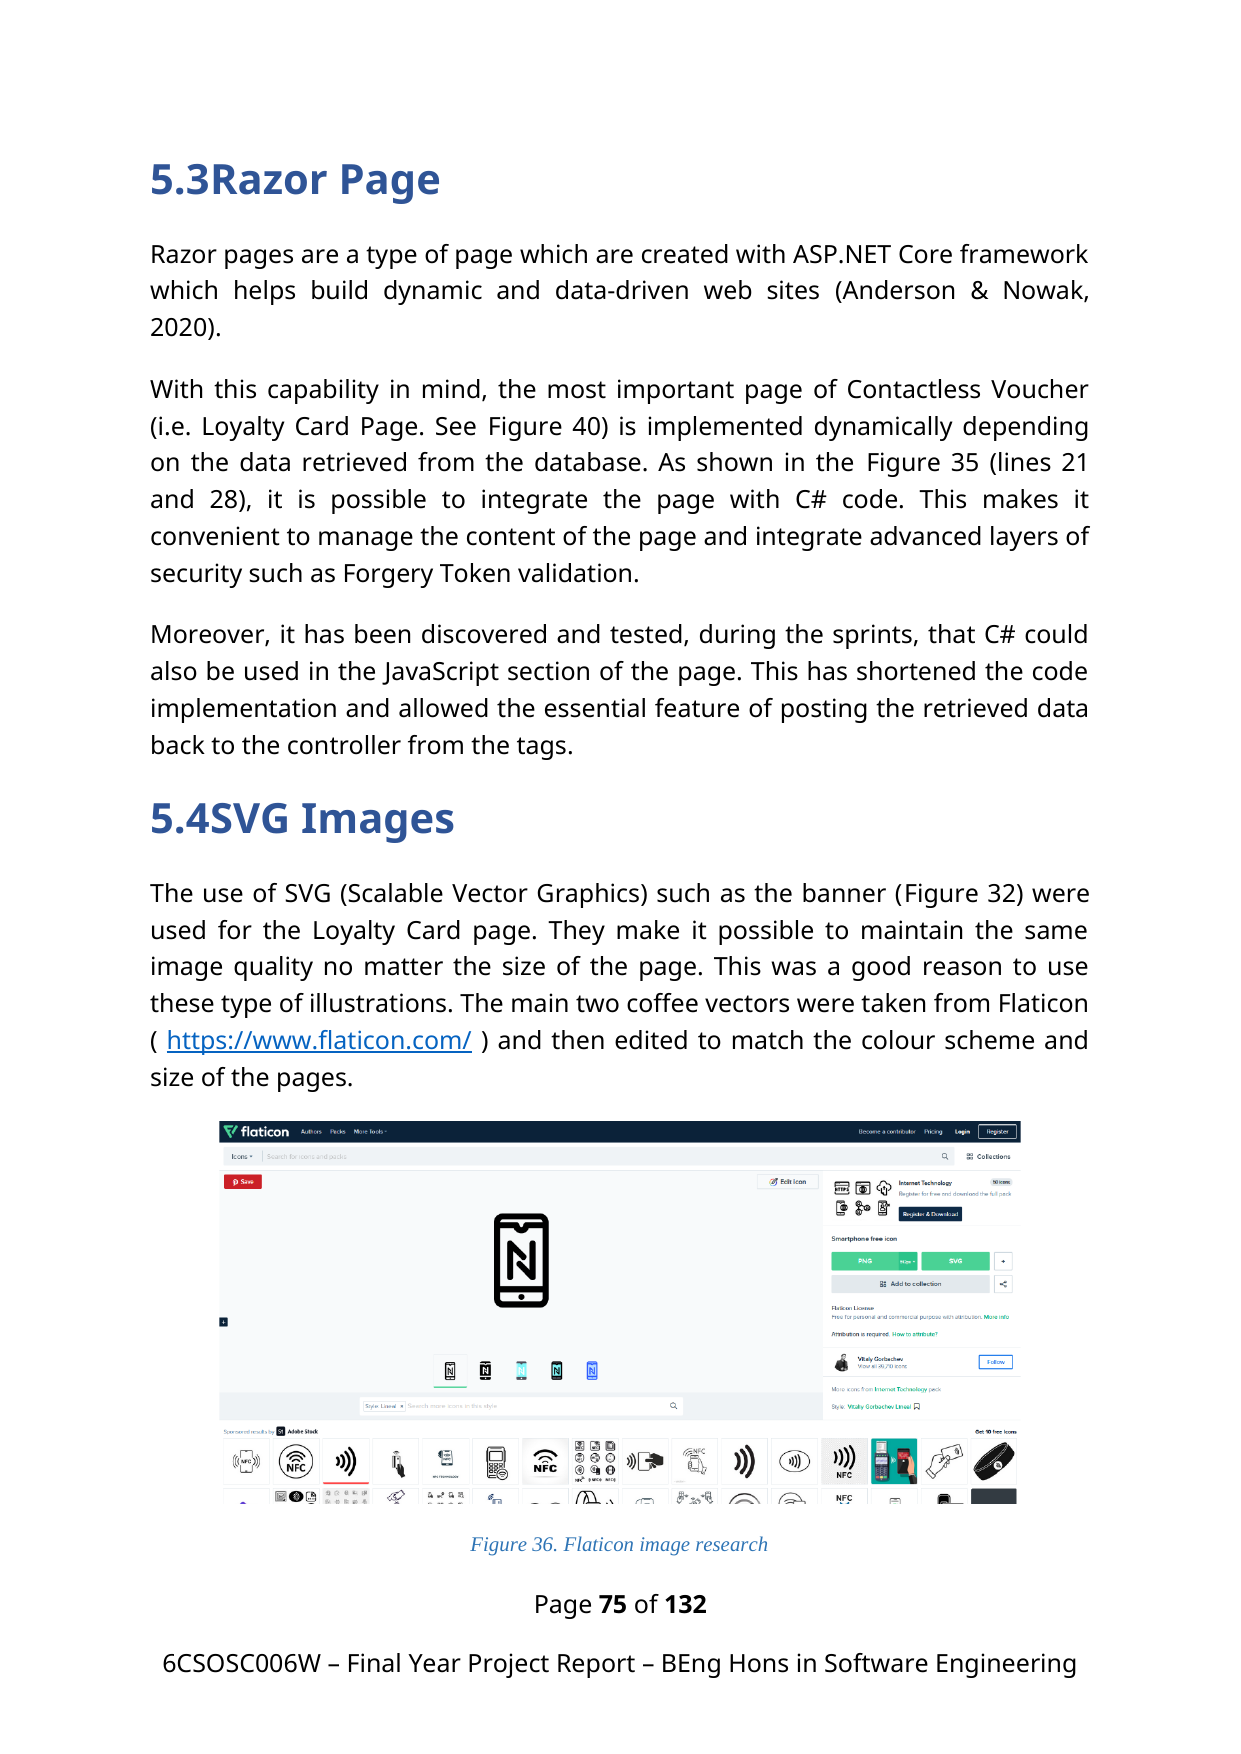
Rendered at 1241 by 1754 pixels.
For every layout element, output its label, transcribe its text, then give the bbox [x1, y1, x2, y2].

text Moreover, it has been discovered and tested, during the sprints, that C# could also be used in the JavaScript section of the page. This has shortened the code implementation and allowed the essential feature of posting the retrieved data back to the controller from the tags. [150, 617, 1090, 762]
text Figure 36. Flaticon image research [150, 1531, 1090, 1556]
subtitle Razor Page [150, 150, 1090, 207]
text With this capability in mind, the most important page of Contactless Voucher (i.e. Loyalty Card Page. See Figure 40) is implemented dynamically depending on the data retrieved from the database. As shown in the Figure 35 (lines 21 and 28), it is possible to integrate the page with C# code. This makes it convenient to manage the content of the page and integrate advanced layers of security such as Forgery Token validation. [150, 372, 1090, 589]
picture [219, 1121, 1021, 1504]
subtitle SVG Images [150, 789, 1090, 846]
text Razor pages are a type of page which are created with ASP.NET Core framework which helps build dynamic and data-driven web sites . [150, 236, 1090, 344]
text The use of SVG (Scalable Vector Graphics) such as the banner (Figure 32) were used for the Loyalty Card page. They make it possible to maintain the same image quality no matter the size of the page. This was a good reason to use these type of illustrations. The main two coffee vectors were taken from Flaticon ( https://www.flaticon.com/ ) and then edited to match the colour scheme and size of the pages. [150, 876, 1090, 1093]
